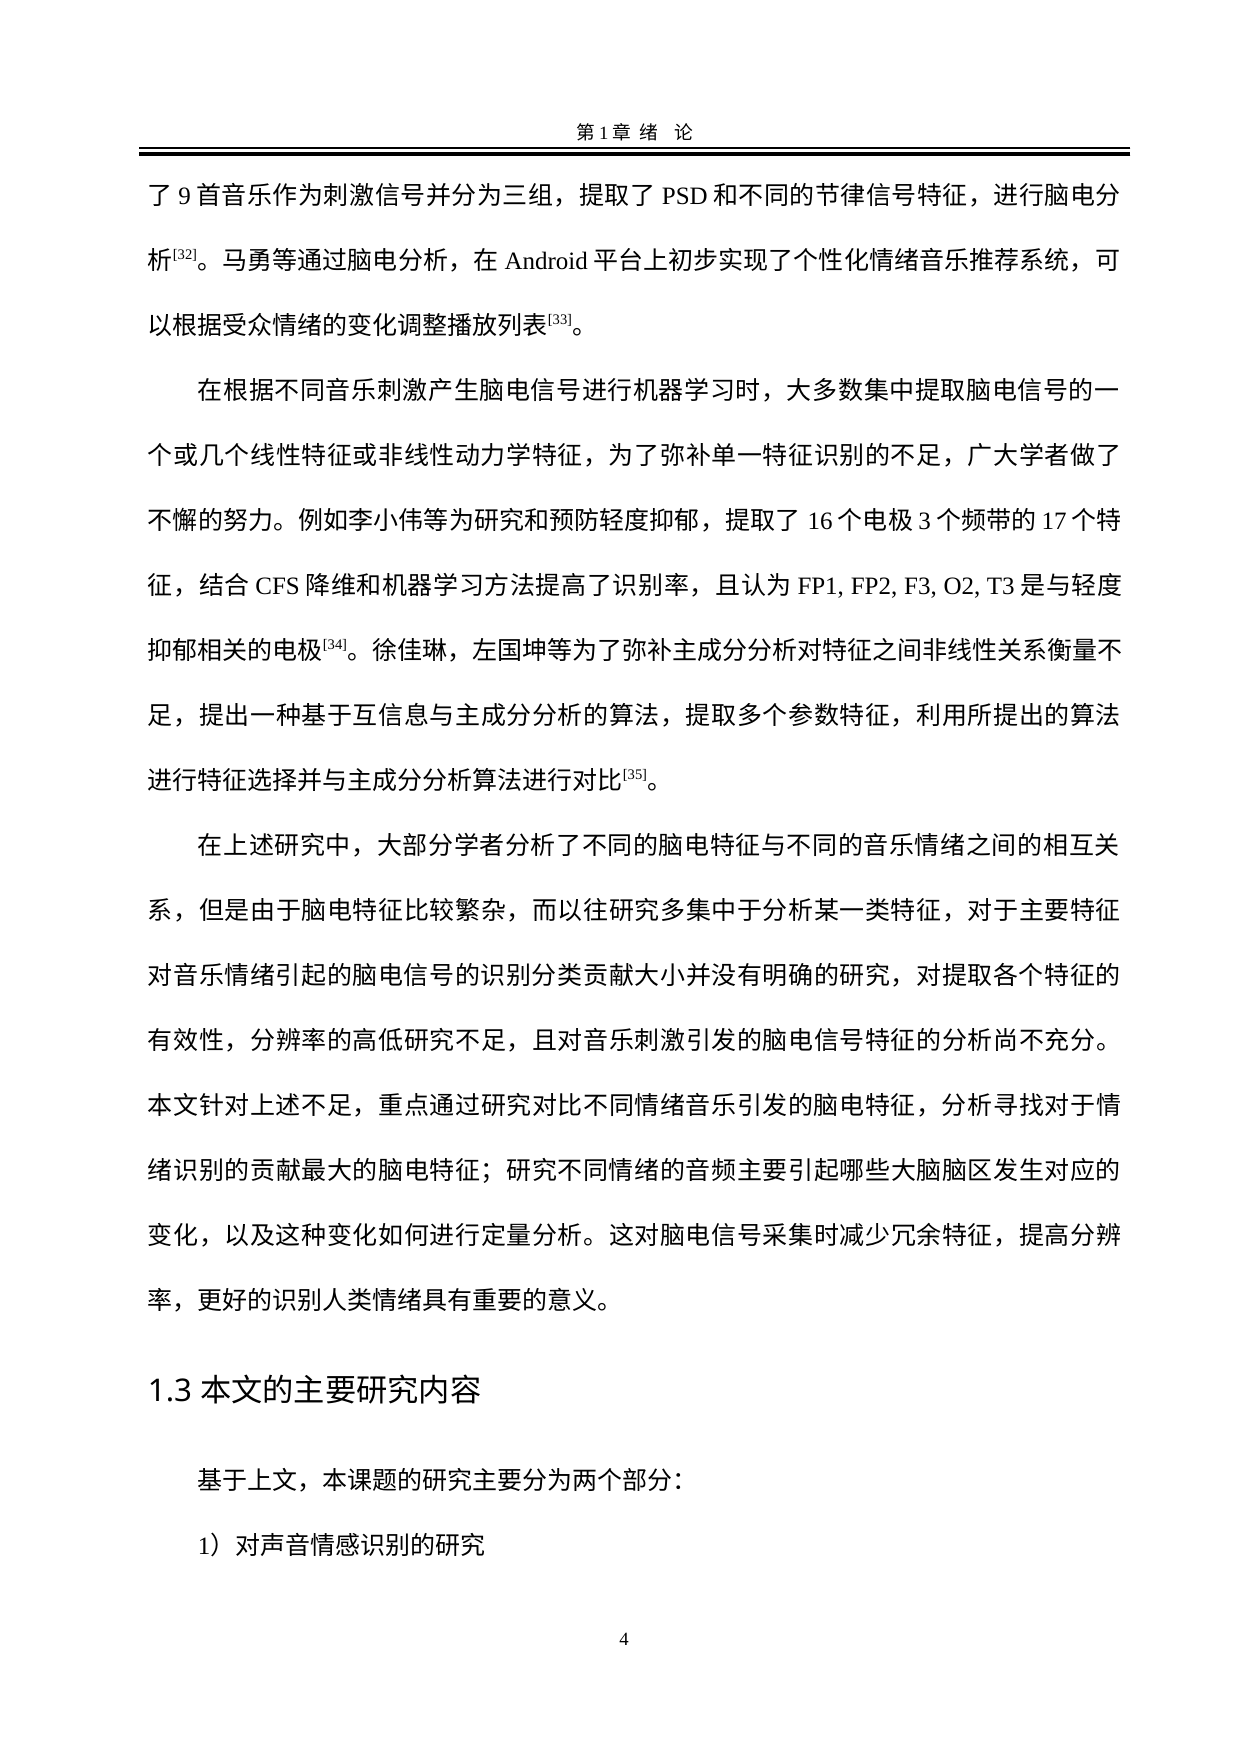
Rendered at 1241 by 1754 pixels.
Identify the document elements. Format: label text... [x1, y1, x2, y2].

text 在上述研究中，大部分学者分析了不同的脑电特征与不同的音乐情绪之间的相互关系，但是由于脑电特征比较繁杂，而以往研究多集中于分析某一类特征，对于主要特征对音乐情绪引起的脑电信号的识别分类贡献大小并没有明确的研究，对提取各个特征的有效性，分辨率的高低研究不足，且对音乐刺激引发的脑电信号特征的分析尚不充分。本文针对上述不足，重点通过研究对比不同情绪音乐引发的脑电特征，分析寻找对于情绪识别的贡献最大的脑电特征；研究不同情绪的音频主要引起哪些大脑脑区发生对应的变化，以及这种变化如何进行定量分析。这对脑电信号采集时减少冗余特征，提高分辨率，更好的识别人类情绪具有重要的意义。 [148, 811, 1122, 1331]
text 1.3 本文的主要研究内容 [148, 1356, 1122, 1421]
text 1）对声音情感识别的研究 [148, 1511, 1122, 1576]
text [148, 161, 1122, 356]
text 基于上文，本课题的研究主要分为两个部分： [148, 1446, 1122, 1511]
text 在根据不同音乐刺激产生脑电信号进行机器学习时，大多数集中提取脑电信号的一个或几个线性特征或非线性动力学特征，为了弥补单一特征识别的不足，广大学者做了不懈的努力。例如李小伟等为研究和预防轻度抑郁，提取了16个电极3个频带的17个特征，结合CFS降维和机器学习方法提高了识别率，且认为FP1, FP2, F3, O2, T3是与轻度抑郁相关的电极[34]。徐佳琳，左国坤等为了弥补主成分分析对特征之间非线性关系衡量不足，提出一种基于互信息与主成分分析的算法，提取多个参数特征，利用所提出的算法进行特征选择并与主成分分析算法进行对比[35]。 [148, 356, 1122, 811]
